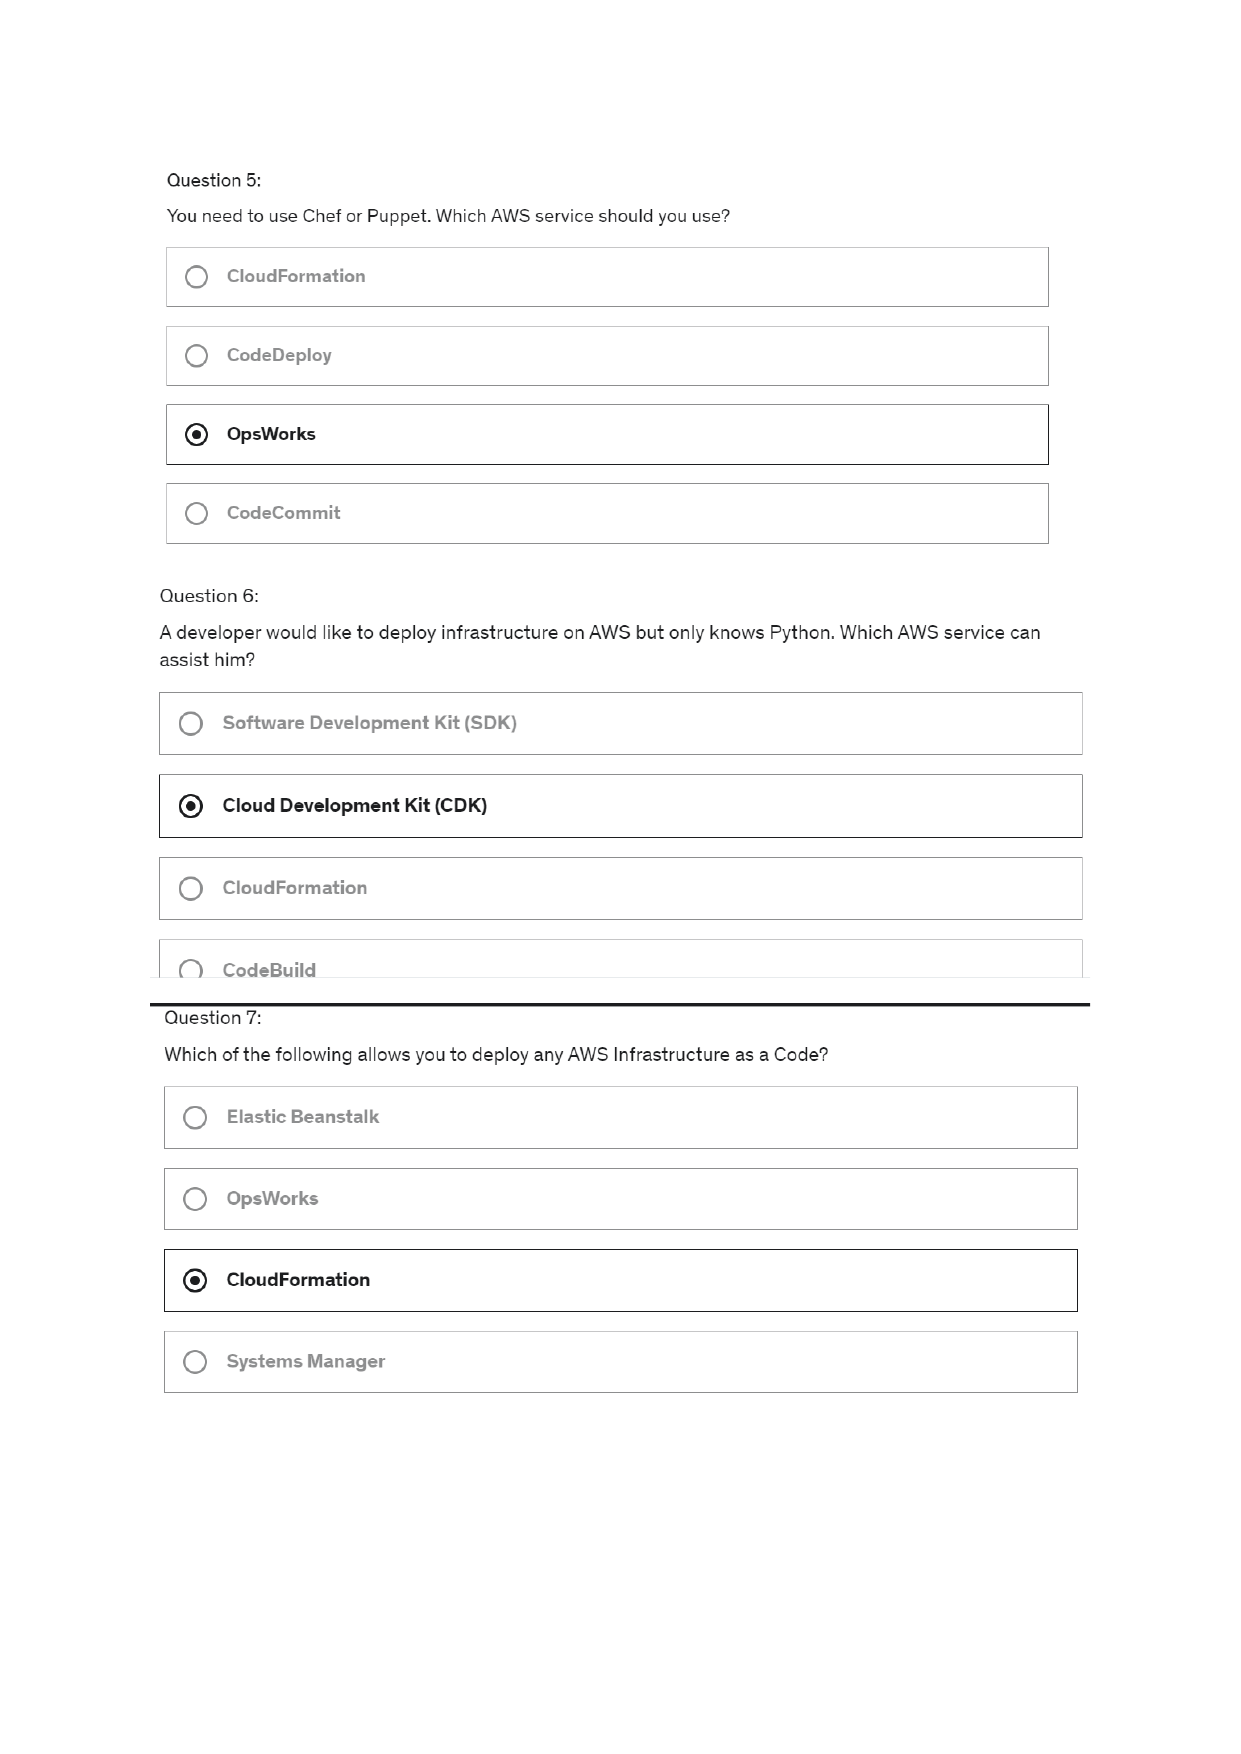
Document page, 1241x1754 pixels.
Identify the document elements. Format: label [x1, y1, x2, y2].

picture [150, 150, 1091, 551]
picture [150, 568, 1091, 986]
picture [150, 1003, 1091, 1423]
